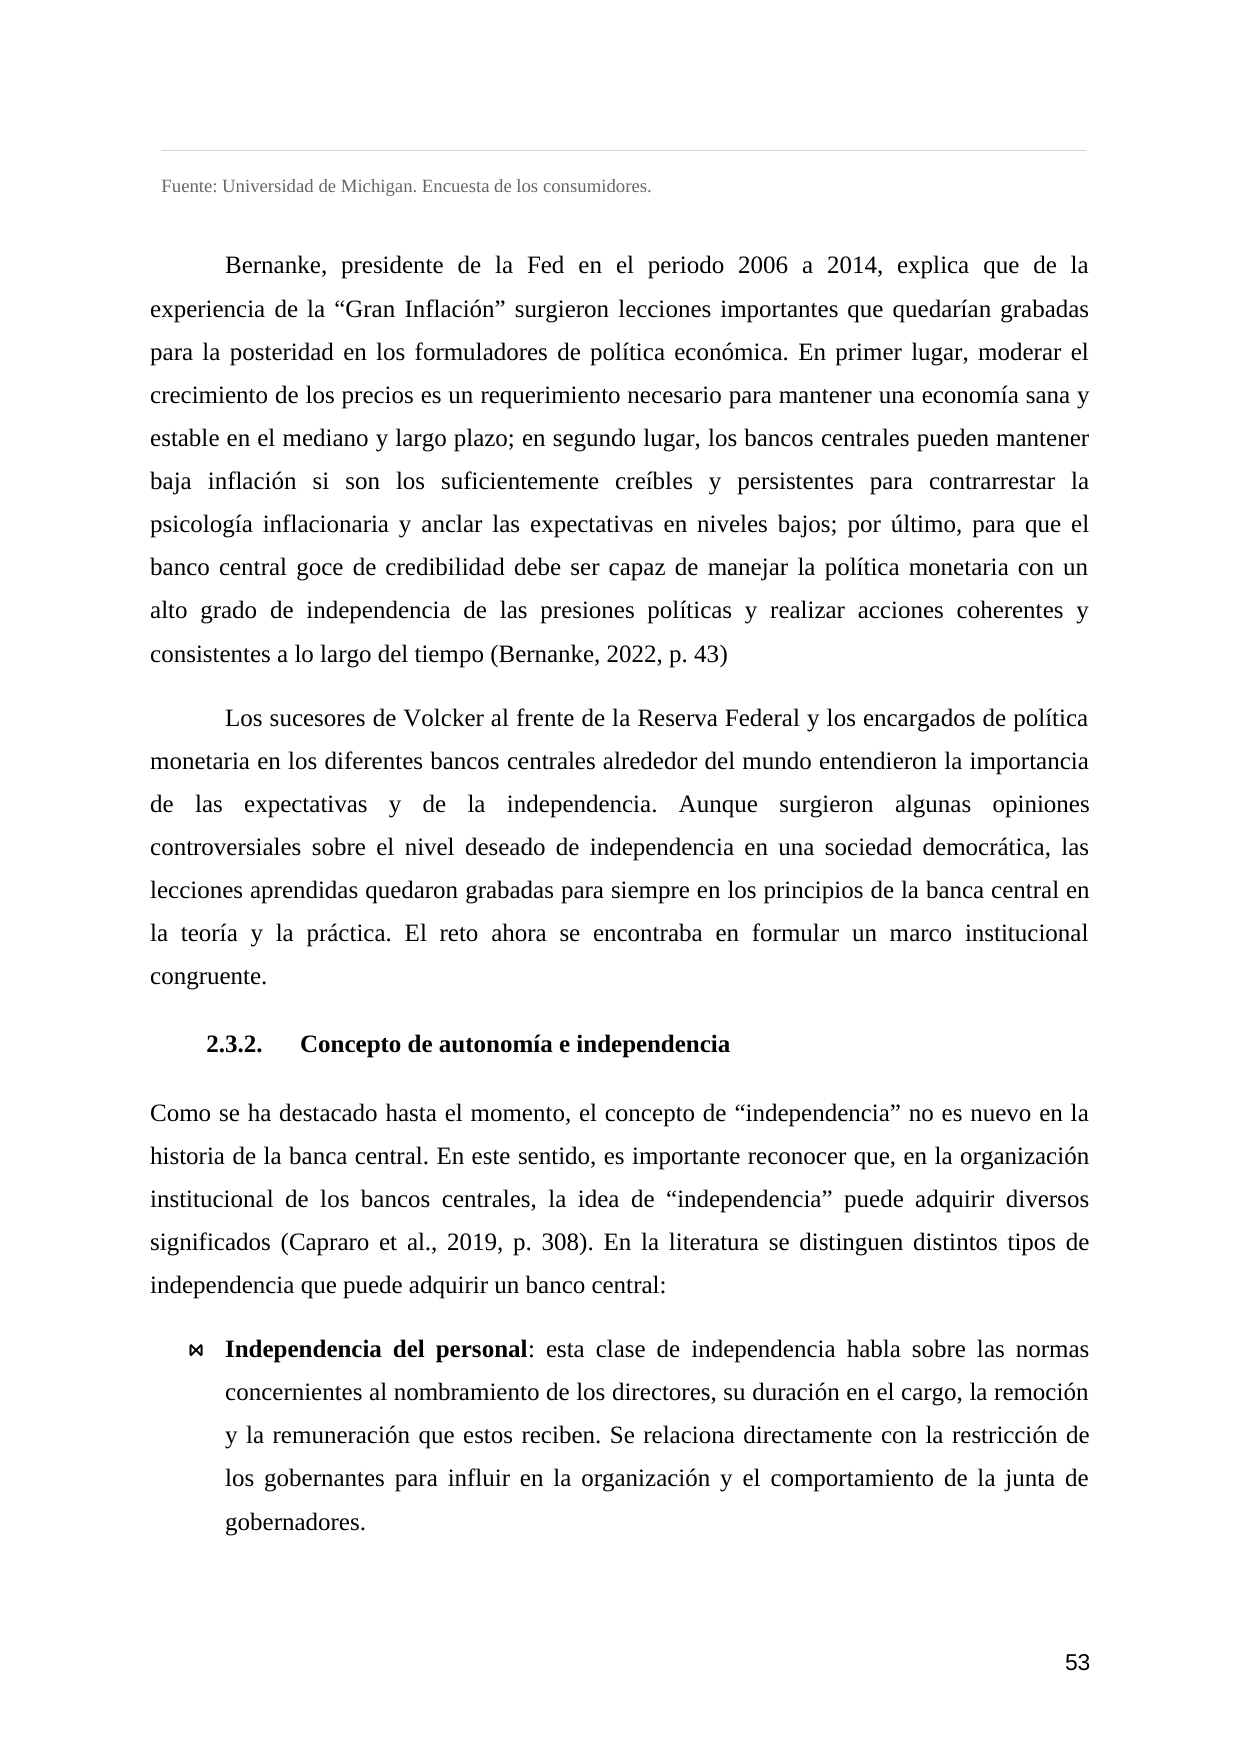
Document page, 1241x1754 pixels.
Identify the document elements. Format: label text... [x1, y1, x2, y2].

text Como se ha destacado hasta el momento, el concepto de “independencia” no es nuevo en la historia de la banca central. En este sentido, es importante reconocer que, en la organización institucional de los bancos centrales, la idea de “independencia” puede adquirir diversos significados (Capraro et al., 2019, p. 308). En la literatura se distinguen distintos tipos de independencia que puede adquirir un banco central: [150, 1098, 1090, 1299]
text Los sucesores de Volcker al frente de la Reserva Federal y los encargados de política monetaria en los diferentes bancos centrales alrededor del mundo entendieron la importancia de las expectativas y de la independencia. Aunque surgieron algunas opiniones controversiales sobre el nivel deseado de independencia en una sociedad democrática, las lecciones aprendidas quedaron grabadas para siempre en los principios de la banca central en la teoría y la práctica. El reto ahora se encontraba en formular un marco institucional congruente. [150, 703, 1090, 990]
list Independencia del personal: esta clase de independencia habla sobre las normas concernientes al nombramiento de los directores, su duración en el cargo, la remoción y la remuneración que estos reciben. Se relaciona directamente con la restricción de los gobernantes para influir en la organización y el comportamiento de la junta de gobernadores. [187, 1334, 1090, 1535]
table_cell Fuente: Universidad de Michigan. Encuesta de los consumidores. [150, 150, 1097, 226]
list Concepto de autonomía e independencia [262, 1029, 1090, 1058]
text Bernanke, presidente de la Fed en el periodo 2006 a 2014, explica que de la experiencia de la “Gran Inflación” surgieron lecciones importantes que quedarían grabadas para la posteridad en los formuladores de política económica. En primer lugar, moderar el crecimiento de los precios es un requerimiento necesario para mantener una economía sana y estable en el mediano y largo plazo; en segundo lugar, los bancos centrales pueden mantener baja inflación si son los suficientemente creíbles y persistentes para contrarrestar la psicología inflacionaria y anclar las expectativas en niveles bajos; por último, para que el banco central goce de credibilidad debe ser capaz de manejar la política monetaria con un alto grado de independencia de las presiones políticas y realizar acciones coherentes y consistentes a lo largo del tiempo (Bernanke, 2022, p. 43) [150, 251, 1090, 667]
